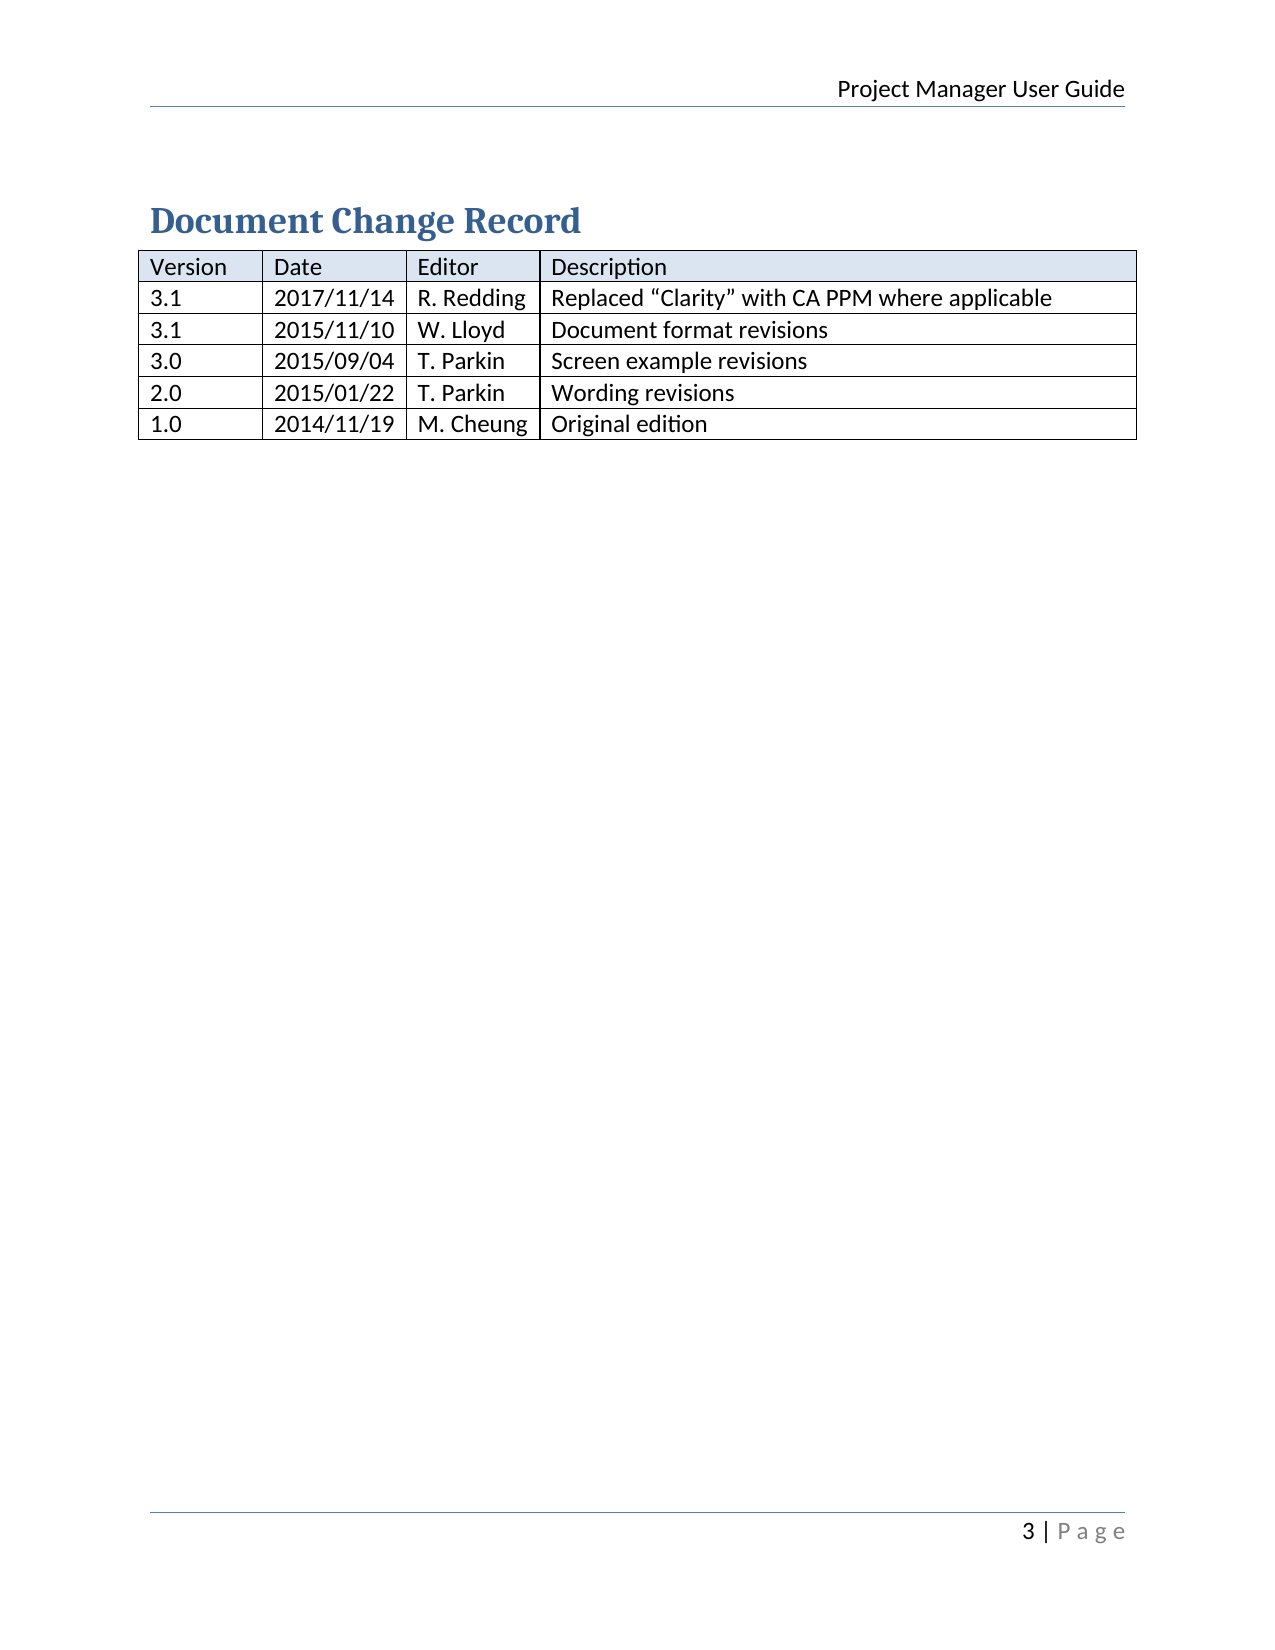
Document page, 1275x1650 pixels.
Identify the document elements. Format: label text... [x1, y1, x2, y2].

table_cell 1.0 [139, 409, 262, 439]
table_cell 2014/11/19 [263, 409, 406, 439]
table_cell 2017/11/14 [263, 282, 406, 313]
table_cell Replaced “Clarity” with CA PPM where applicable [541, 282, 1136, 313]
table_cell R. Redding [407, 282, 539, 313]
table_cell Original edition [541, 409, 1136, 439]
table_cell W. Lloyd [407, 314, 539, 344]
table_header Description [541, 251, 1136, 281]
table_header Date [263, 251, 406, 281]
table_cell 2015/09/04 [263, 345, 406, 376]
table_cell 3.0 [139, 345, 262, 376]
table_cell 2015/01/22 [263, 377, 406, 407]
table_cell Screen example revisions [541, 345, 1136, 376]
table_cell M. Cheung [407, 409, 539, 439]
subtitle Document Change Record [150, 200, 1125, 243]
table_cell 3.1 [139, 314, 262, 344]
table_header Version [139, 251, 262, 281]
table_cell 2.0 [139, 377, 262, 407]
table_cell Document format revisions [541, 314, 1136, 344]
table_cell Wording revisions [541, 377, 1136, 407]
table_cell T. Parkin [407, 377, 539, 407]
table_cell T. Parkin [407, 345, 539, 376]
table_header Editor [407, 251, 539, 281]
table_cell 2015/11/10 [263, 314, 406, 344]
table_cell 3.1 [139, 282, 262, 313]
